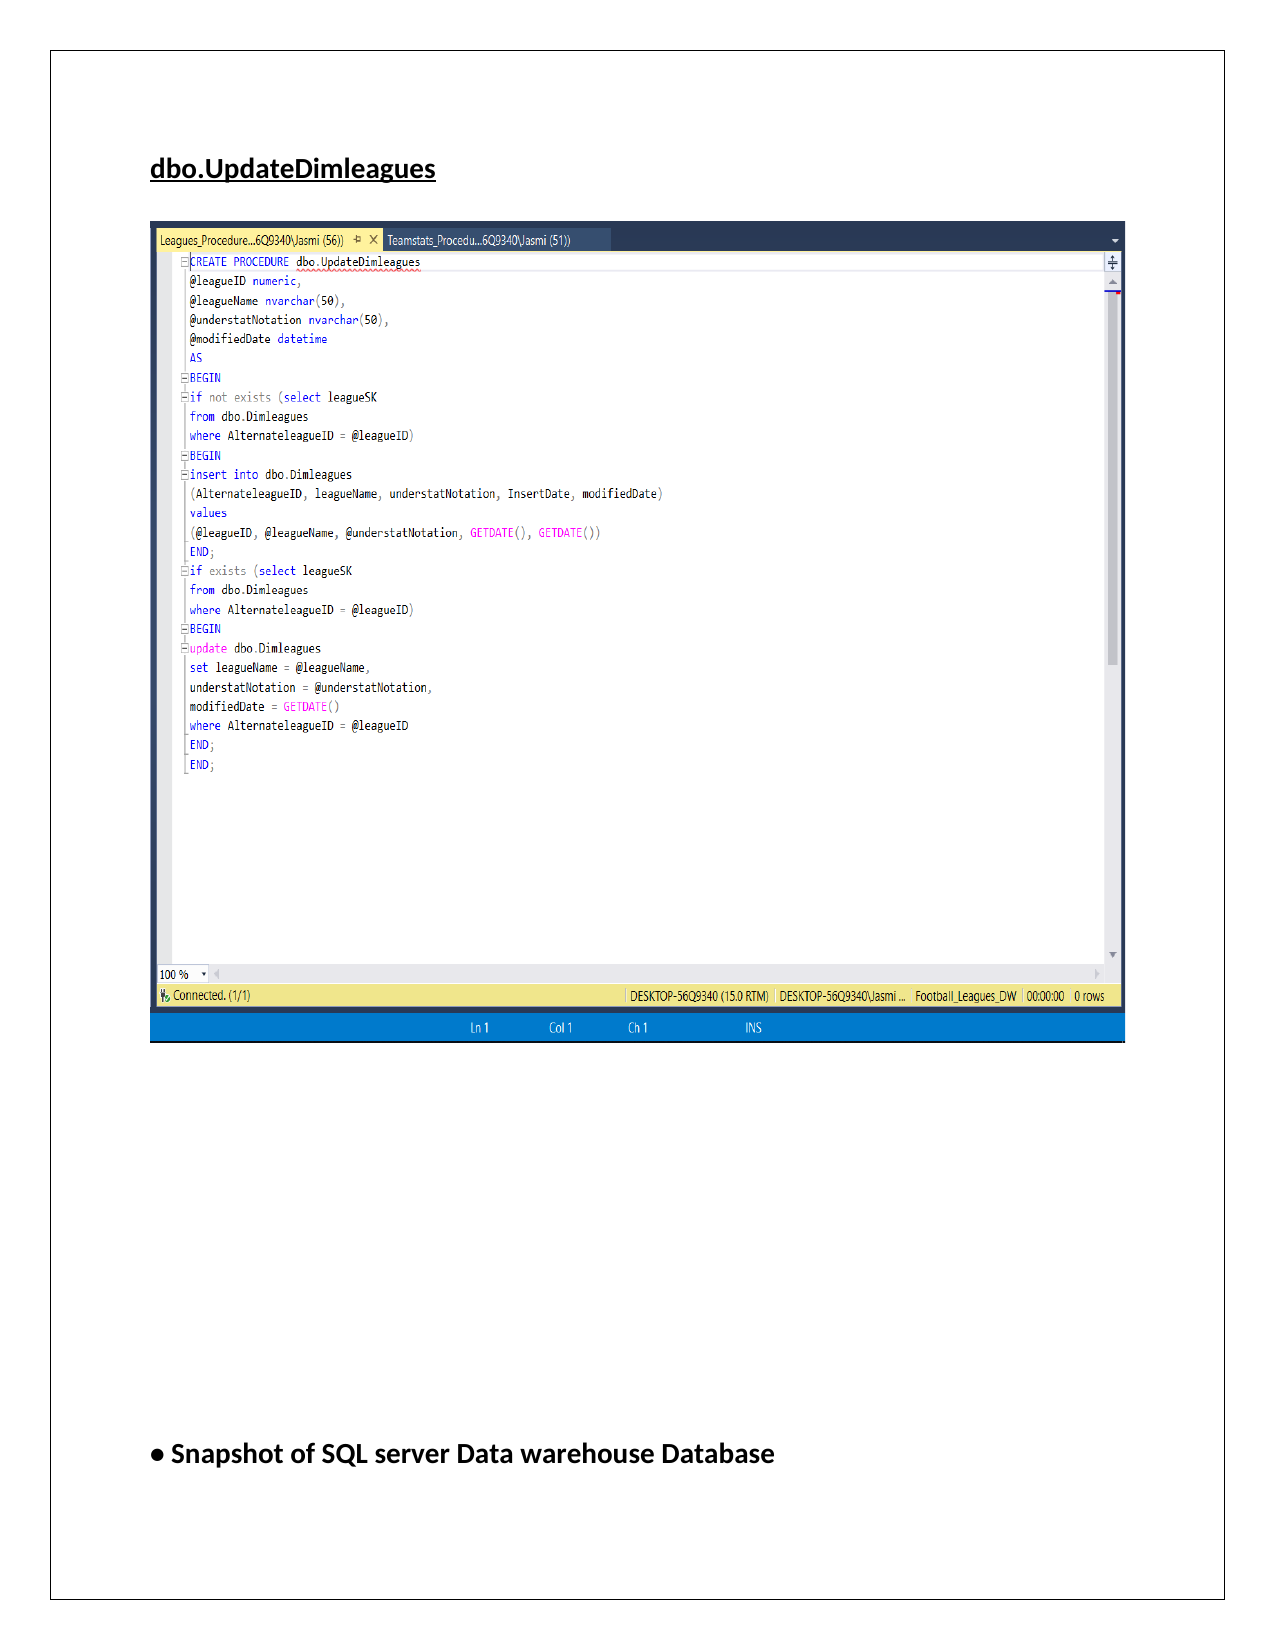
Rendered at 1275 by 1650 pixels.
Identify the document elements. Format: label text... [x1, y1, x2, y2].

text • Snapshot of SQL server Data warehouse Database [150, 1435, 1125, 1470]
text dbo.UpdateDimleagues [150, 150, 1125, 186]
picture [150, 221, 1125, 1043]
